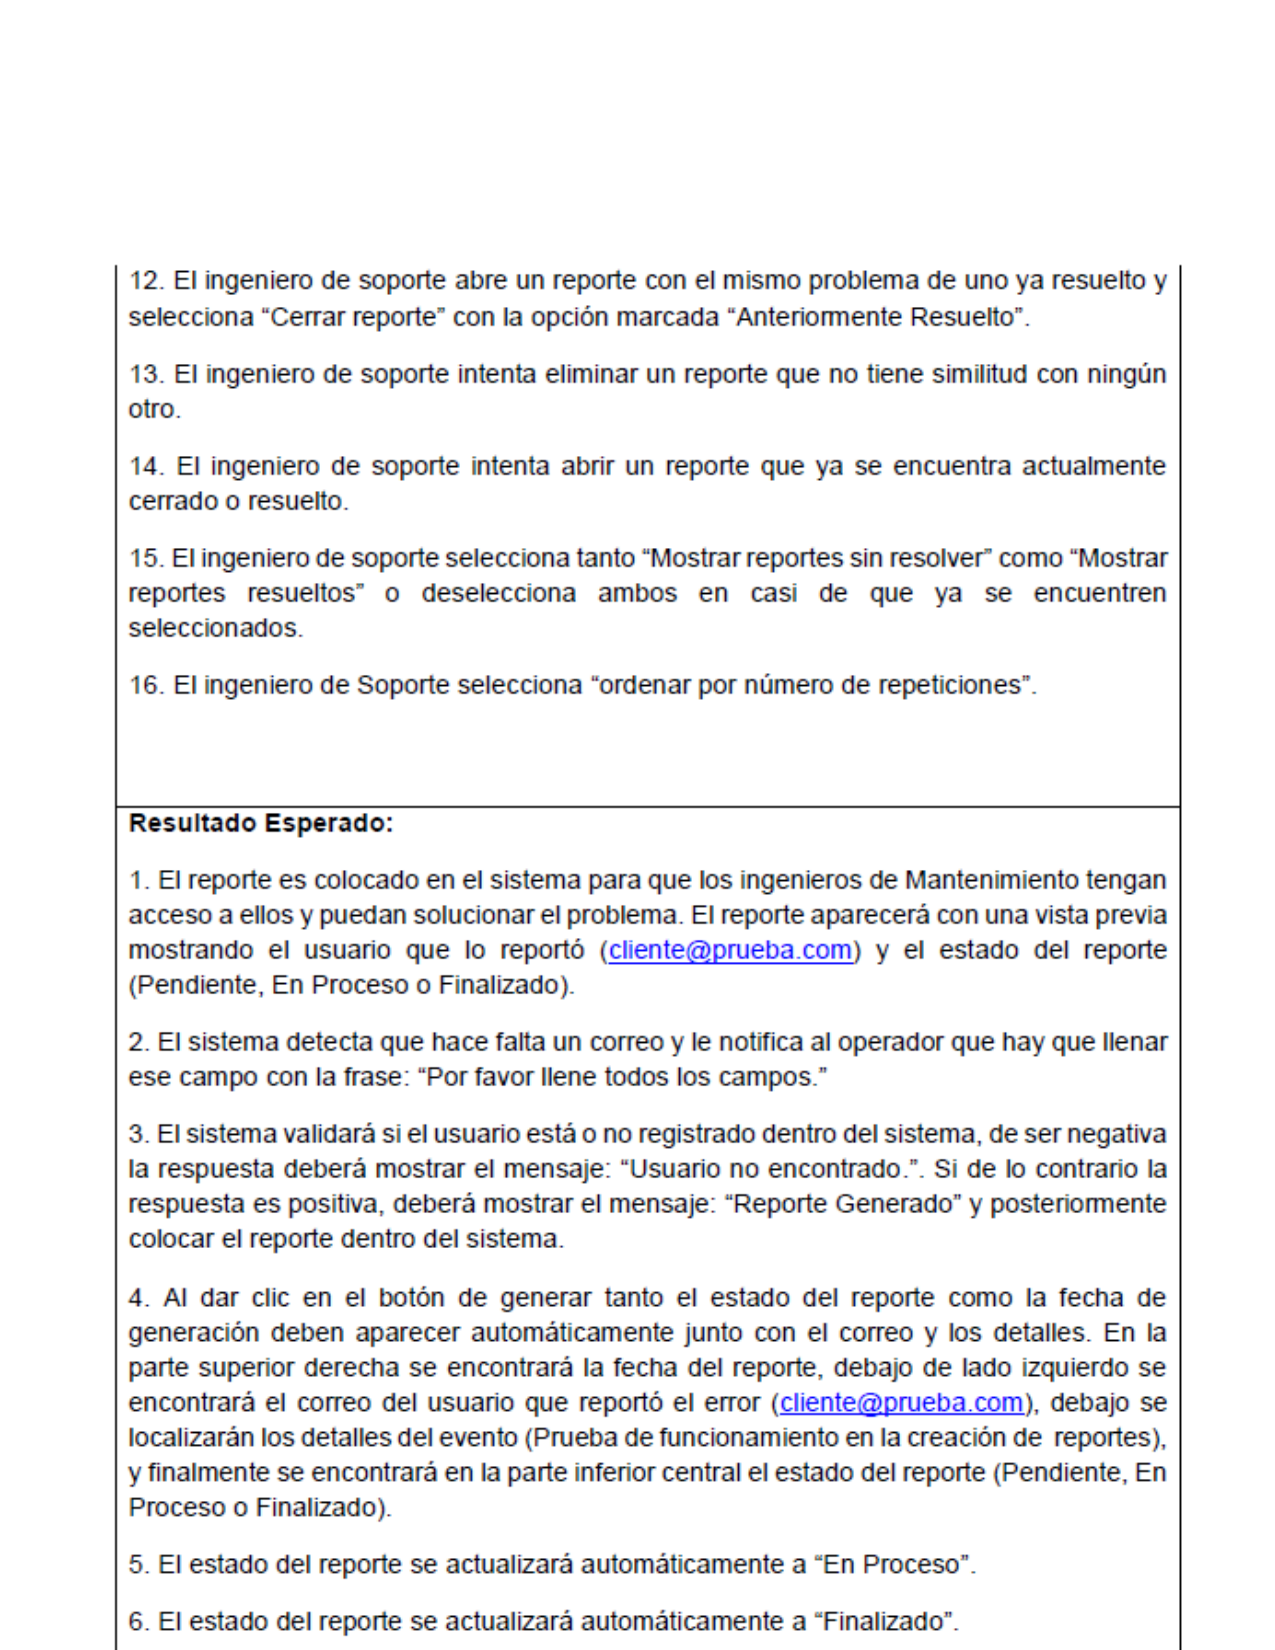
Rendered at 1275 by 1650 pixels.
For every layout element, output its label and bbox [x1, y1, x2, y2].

picture [111, 260, 1191, 1650]
